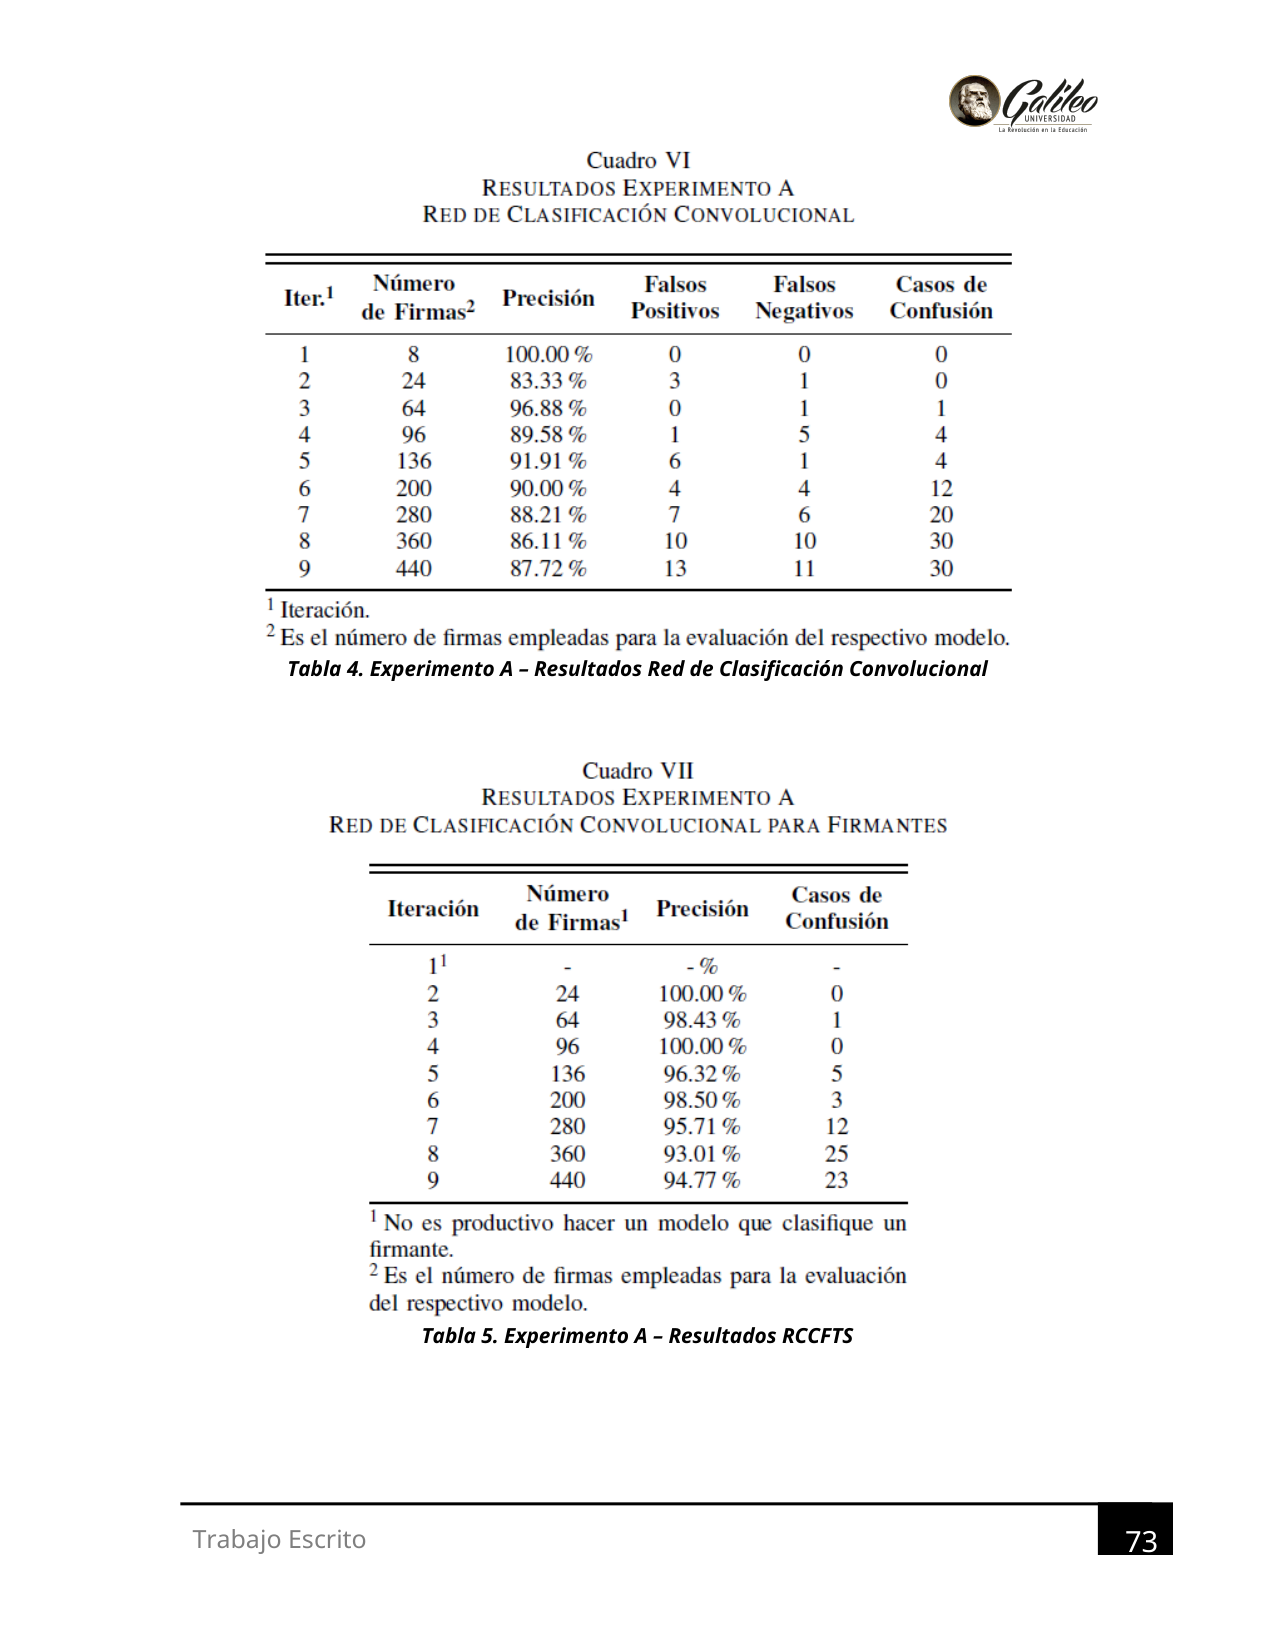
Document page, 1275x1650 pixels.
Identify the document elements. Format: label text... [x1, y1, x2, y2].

picture [323, 750, 952, 1322]
picture [258, 147, 1017, 654]
text Tabla 4. Experimento A – Resultados Red de Clasificación Convolucional [177, 654, 1098, 682]
picture [949, 75, 1098, 132]
text Tabla 5. Experimento A – Resultados RCCFTS [177, 1322, 1098, 1350]
